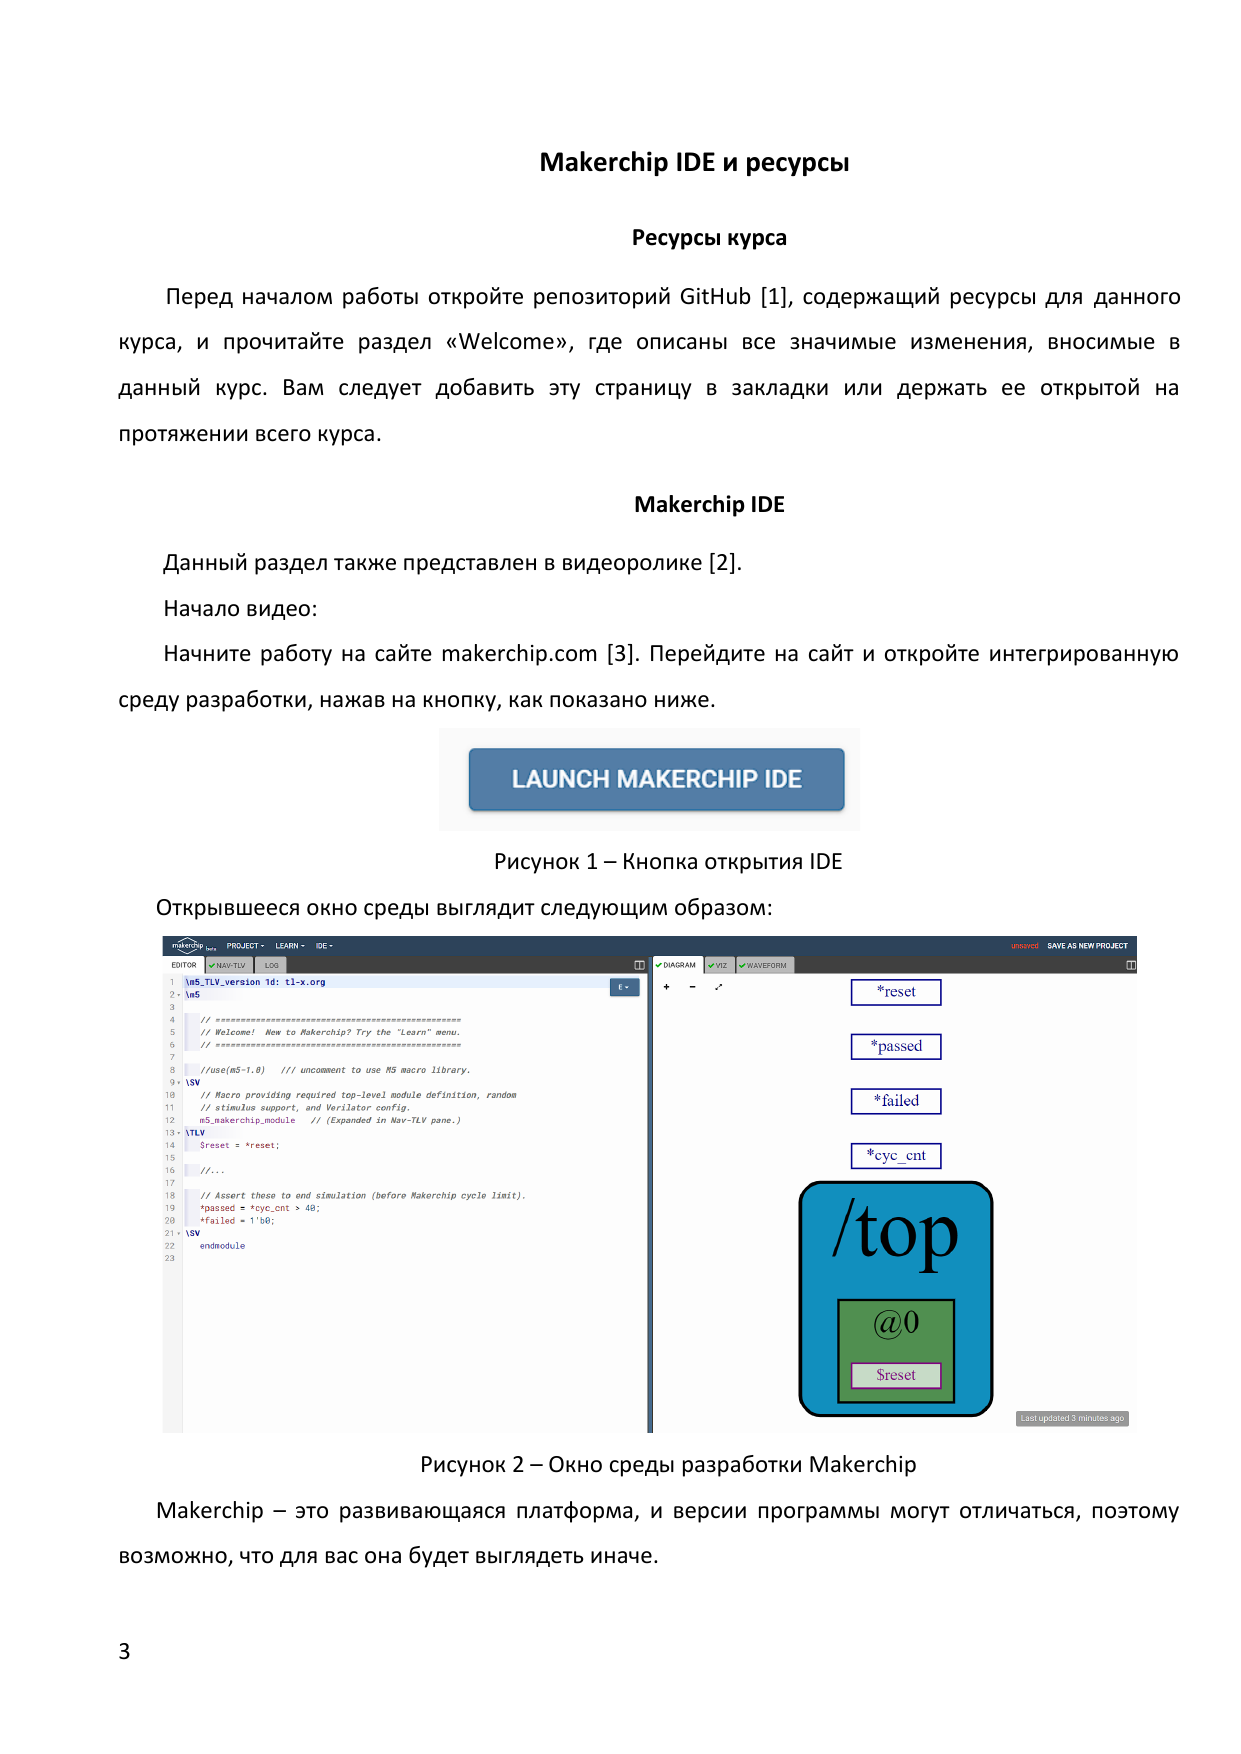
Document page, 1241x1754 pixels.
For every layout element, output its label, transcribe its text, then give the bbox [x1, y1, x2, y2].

subtitle Ресурсы курса [178, 222, 1181, 252]
text Открывшееся окно среды выглядит следующим образом: [118, 891, 1181, 922]
text Данный раздел также представлен в видеоролике [2]. [118, 546, 1181, 576]
text Рисунок 2 – Окно среды разработки Makerchip [118, 1448, 1181, 1479]
picture [439, 728, 861, 831]
text Перед началом работы откройте репозиторий GitHub [1], содержащий ресурсы для курса, и прочитайте раздел «Welcome» описаны все . Вам следует добавить эту страницу в закладки или держать ее открытой на протяжении всего курса. [118, 280, 1181, 447]
picture [162, 936, 1137, 1433]
text Начало видео: [118, 592, 1181, 622]
text Makerchip – это развивающаяся платформа, и версии программы могут отличаться, поэтому возможно, что для вас она будет выглядеть иначе. [118, 1494, 1181, 1570]
text Рисунок 1 – Кнопка открытия IDE [118, 845, 1181, 876]
subtitle Makerchip IDE и ресурсы [163, 143, 1181, 179]
text Начните работу на сайте makerchip.com [3]. Перейдите на сайт и откройте интегрированную среду разработки, нажав на кнопку, как показано ниже. [118, 637, 1181, 714]
subtitle Makerchip IDE [178, 488, 1181, 518]
